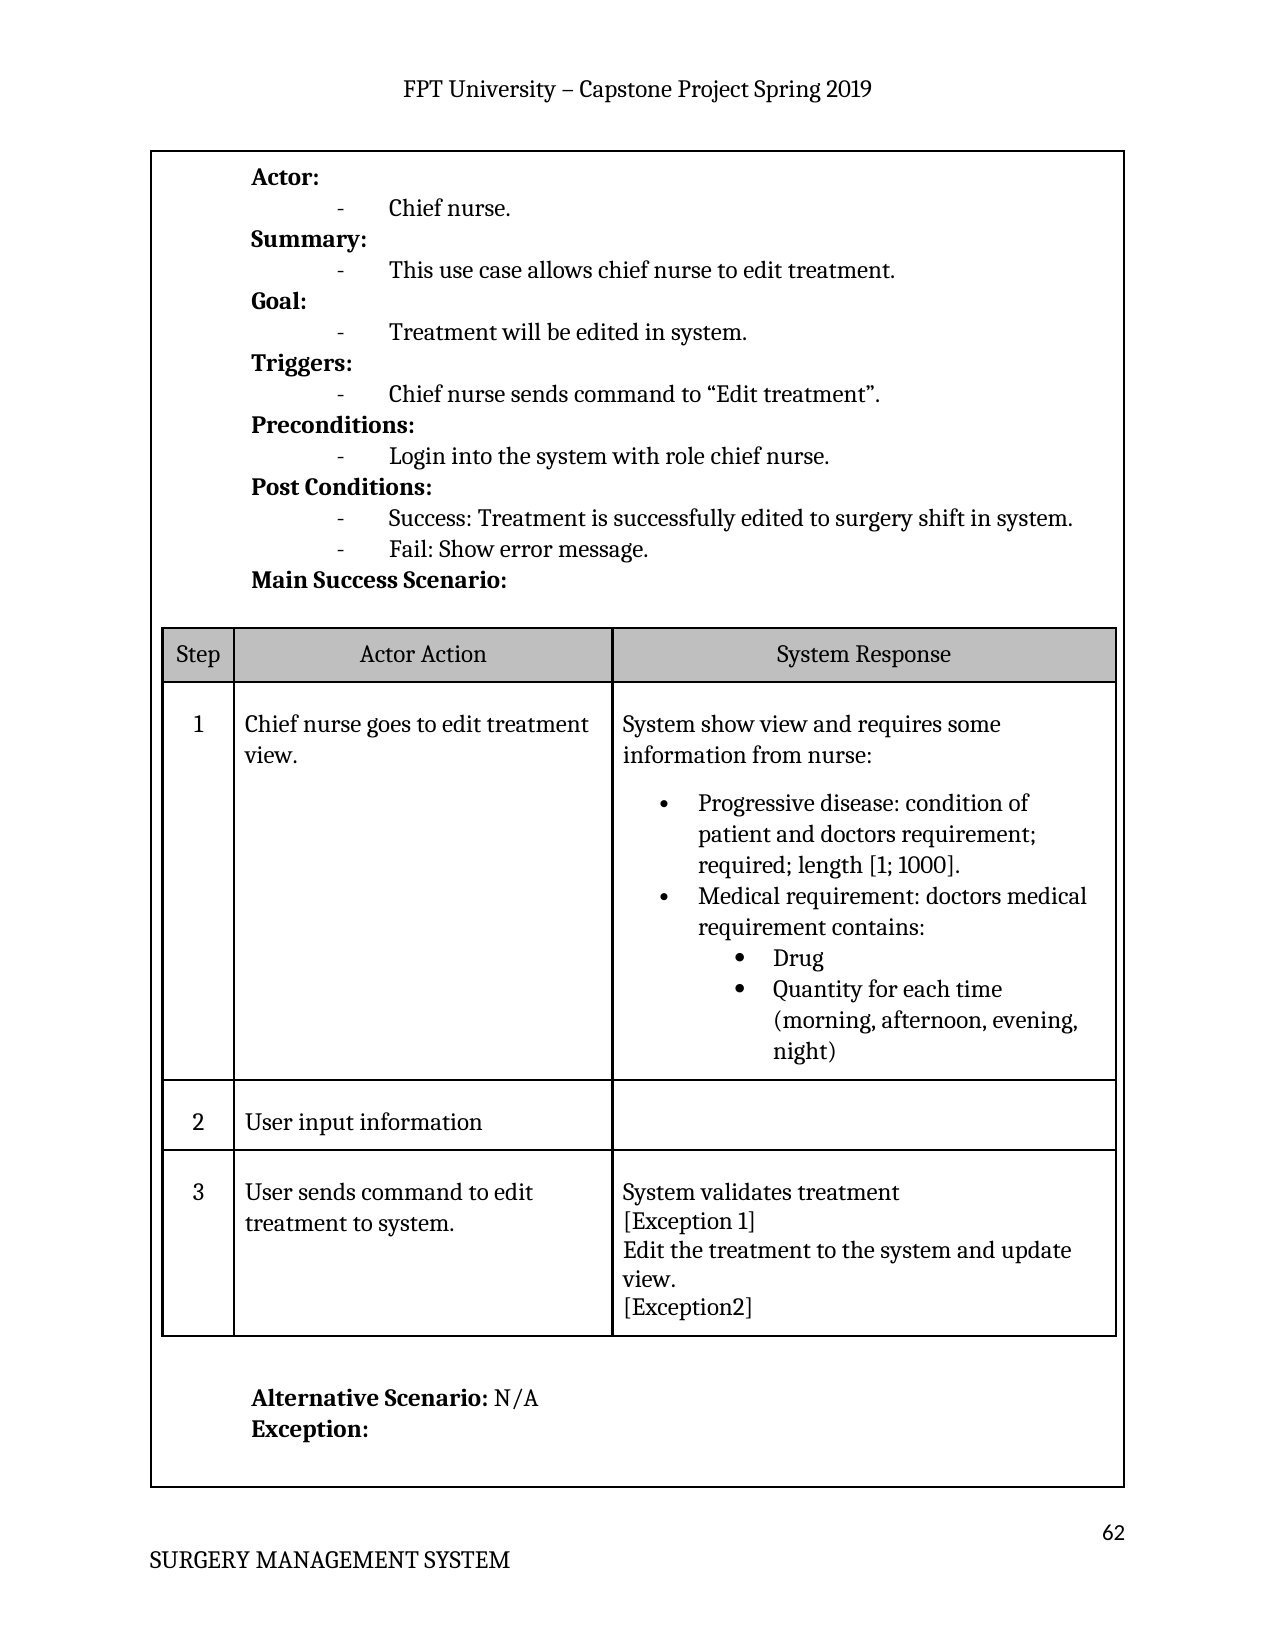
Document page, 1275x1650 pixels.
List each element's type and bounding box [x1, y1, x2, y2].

table_cell [152, 152, 1123, 1486]
